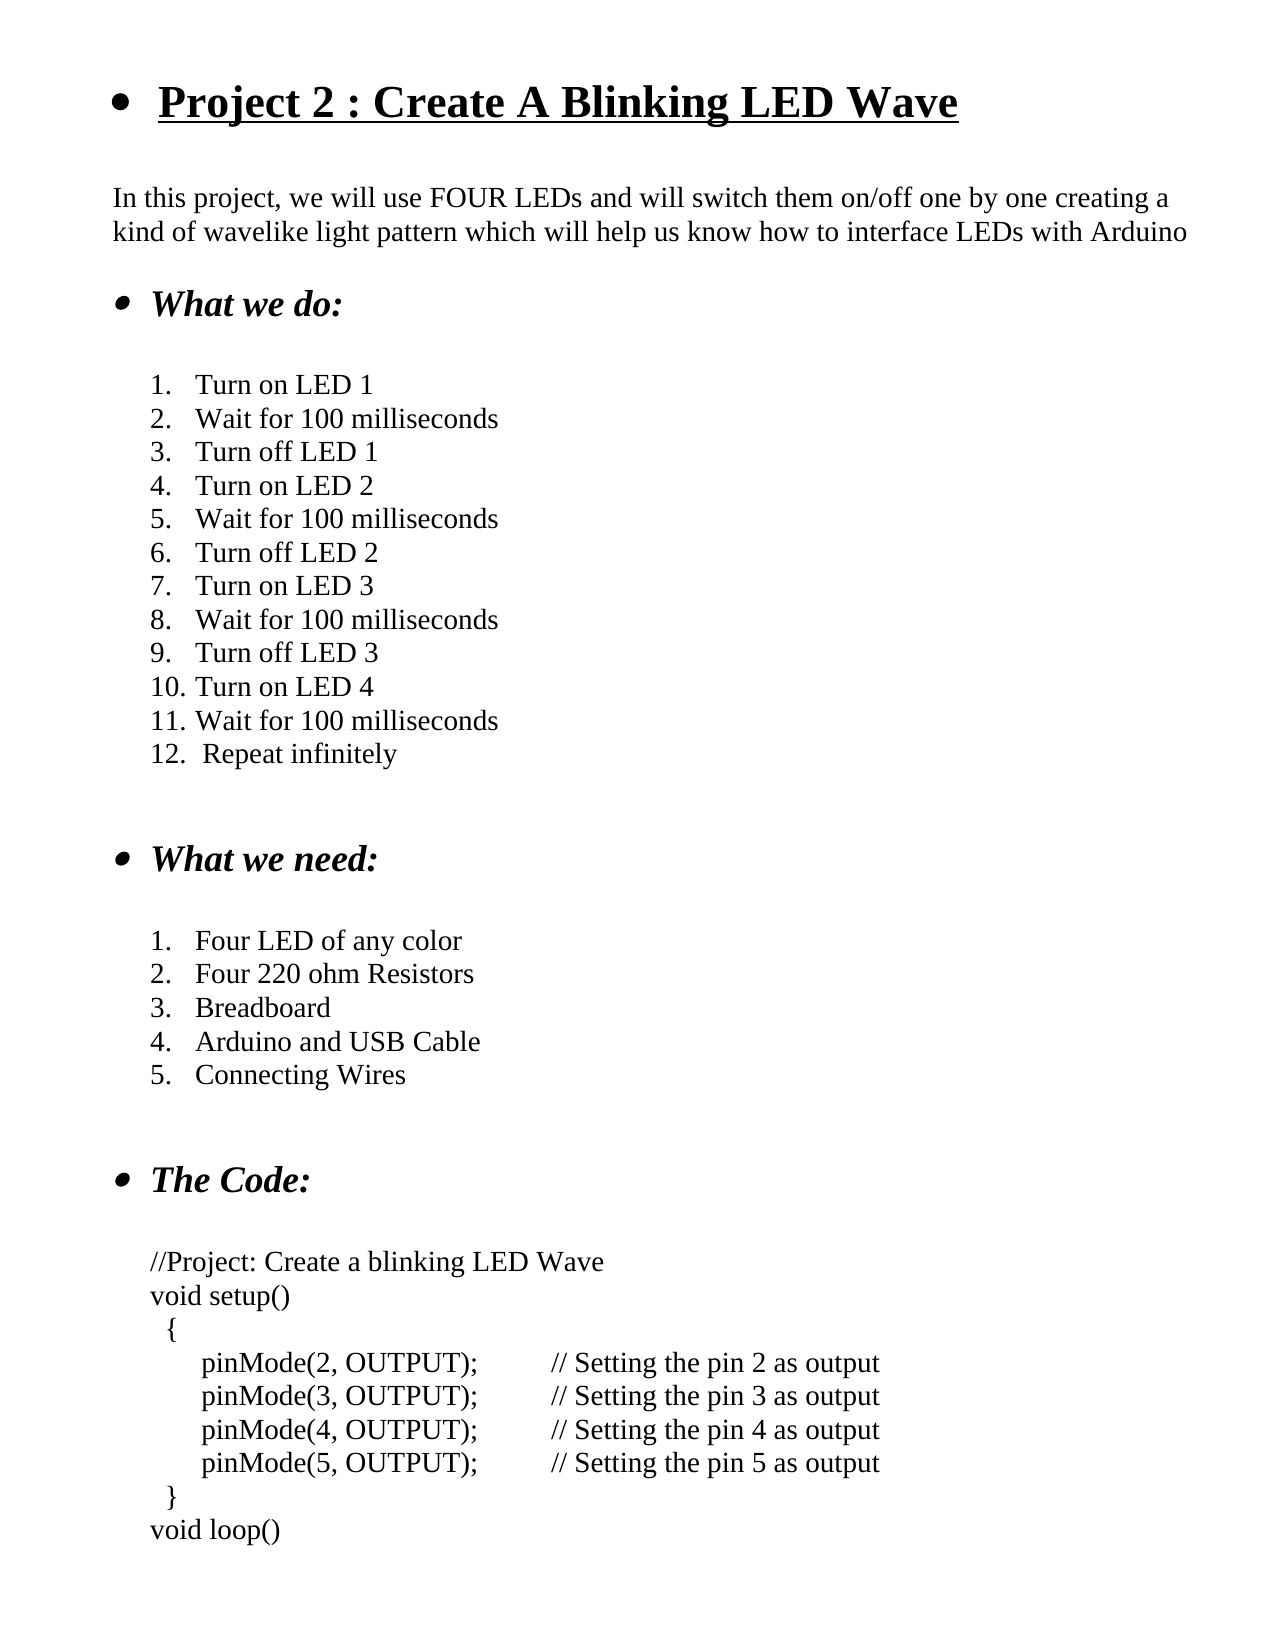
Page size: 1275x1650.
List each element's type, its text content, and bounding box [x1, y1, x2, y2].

list Turn on LED 2 [150, 468, 1200, 501]
list Wait for 100 milliseconds [150, 401, 1200, 434]
list What we do: [112, 281, 1200, 324]
list The Code: [112, 1158, 1200, 1201]
list What we need: [112, 837, 1200, 880]
list Wait for 100 milliseconds [150, 703, 1200, 736]
list void setup() [150, 1278, 1200, 1311]
list Turn on LED 4 [150, 669, 1200, 703]
list Connecting Wires [150, 1057, 1200, 1091]
list pinMode(2, OUTPUT); // Setting the pin 2 as output [150, 1345, 1200, 1378]
list Breadboard [150, 990, 1200, 1024]
list Wait for 100 milliseconds [150, 501, 1200, 535]
list { [150, 1311, 1200, 1345]
list Four 220 ohm Resistors [150, 957, 1200, 990]
list void loop() [150, 1512, 1200, 1546]
list Wait for 100 milliseconds [150, 602, 1200, 636]
list } [150, 1479, 1200, 1512]
list //Project: Create a blinking LED Wave [150, 1244, 1200, 1278]
list Turn off LED 3 [150, 636, 1200, 669]
list Turn off LED 2 [150, 535, 1200, 568]
list Arduino and USB Cable [150, 1024, 1200, 1057]
list Project 2 : Create A Blinking LED Wave [112, 75, 1200, 128]
list pinMode(5, OUTPUT); // Setting the pin 5 as output [150, 1445, 1200, 1479]
list pinMode(4, OUTPUT); // Setting the pin 4 as output [150, 1412, 1200, 1445]
list Repeat infinitely [150, 736, 1200, 770]
list Turn off LED 1 [150, 434, 1200, 468]
list pinMode(3, OUTPUT); // Setting the pin 3 as output [150, 1378, 1200, 1412]
list Turn on LED 1 [150, 367, 1200, 401]
text In this project, we will use FOUR LEDs and will switch them on/off one by one creating a kind of wavelike light pattern which will help us know how to interface LEDs with Arduino [112, 180, 1200, 247]
list Four LED of any color [150, 923, 1200, 957]
list Turn on LED 3 [150, 568, 1200, 602]
